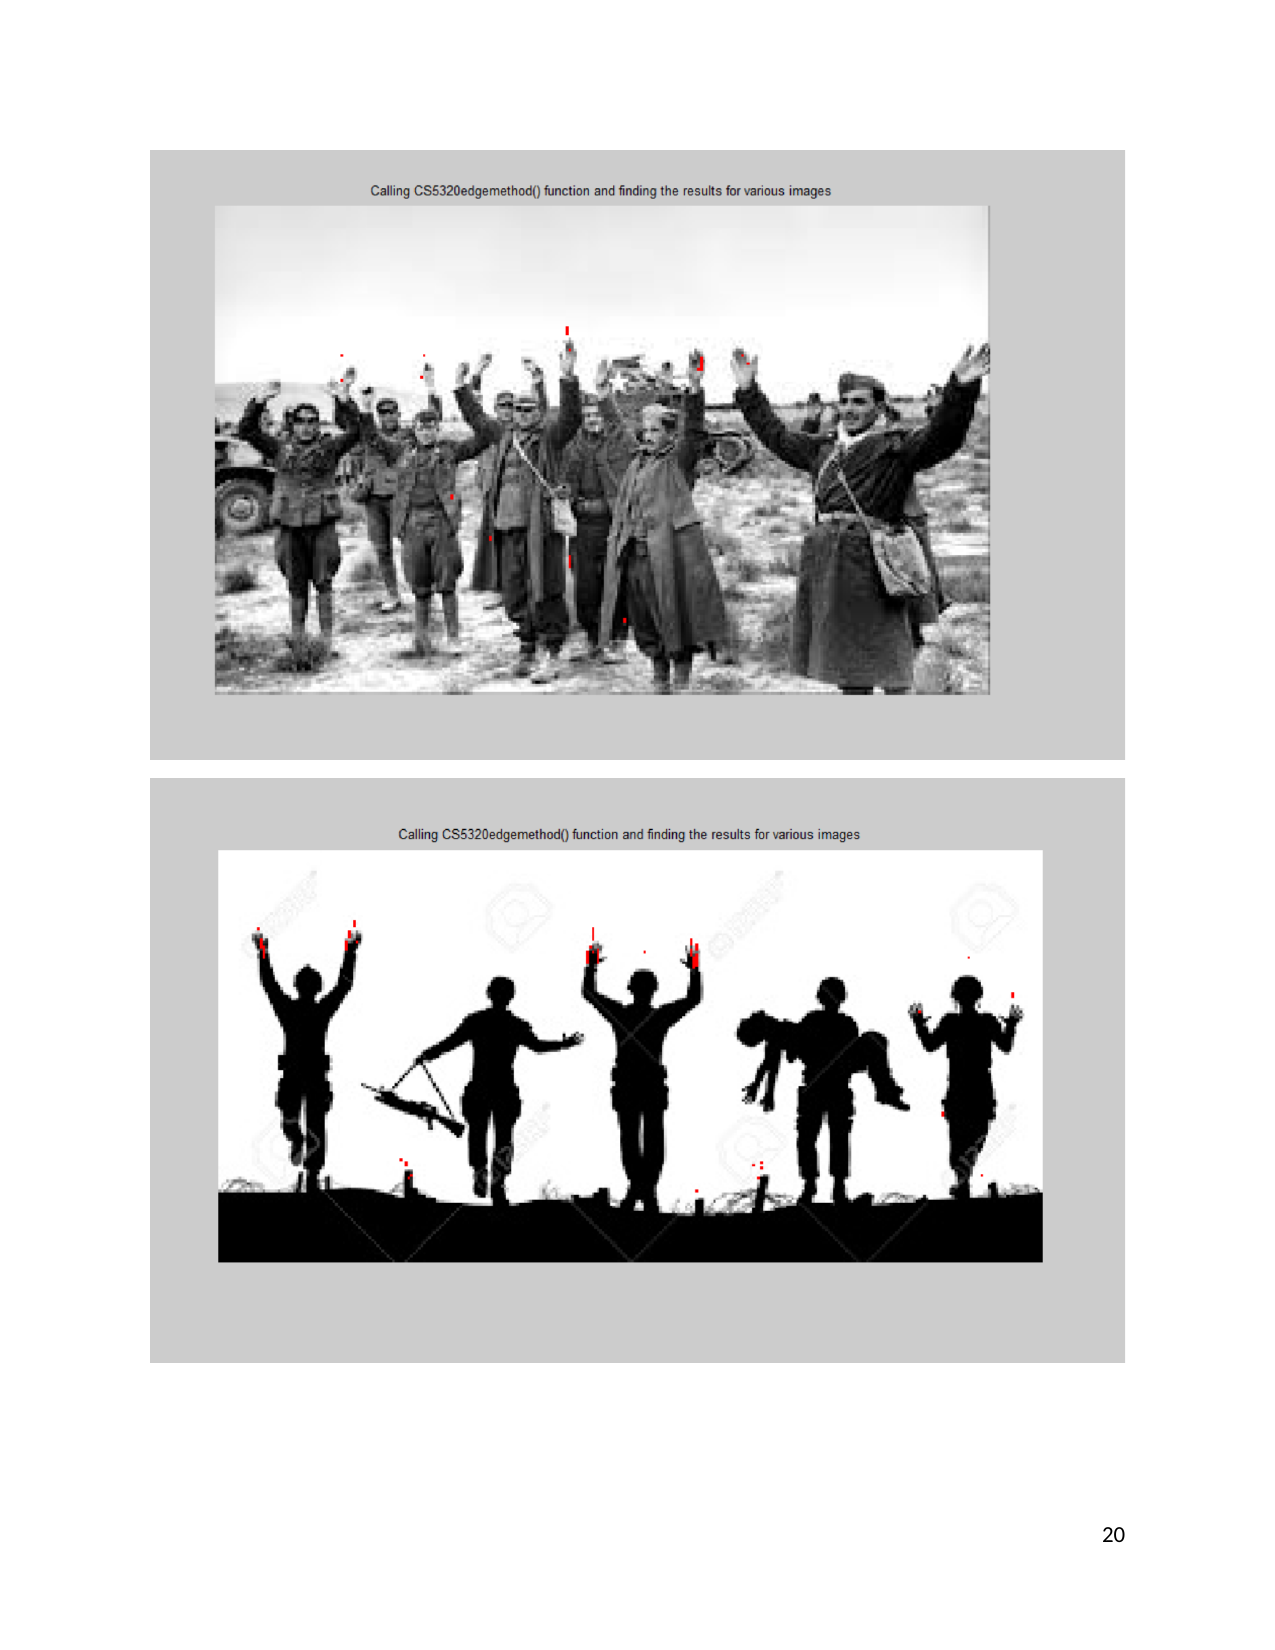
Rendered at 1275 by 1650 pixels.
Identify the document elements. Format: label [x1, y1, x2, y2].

picture [150, 150, 1125, 760]
picture [150, 778, 1125, 1363]
